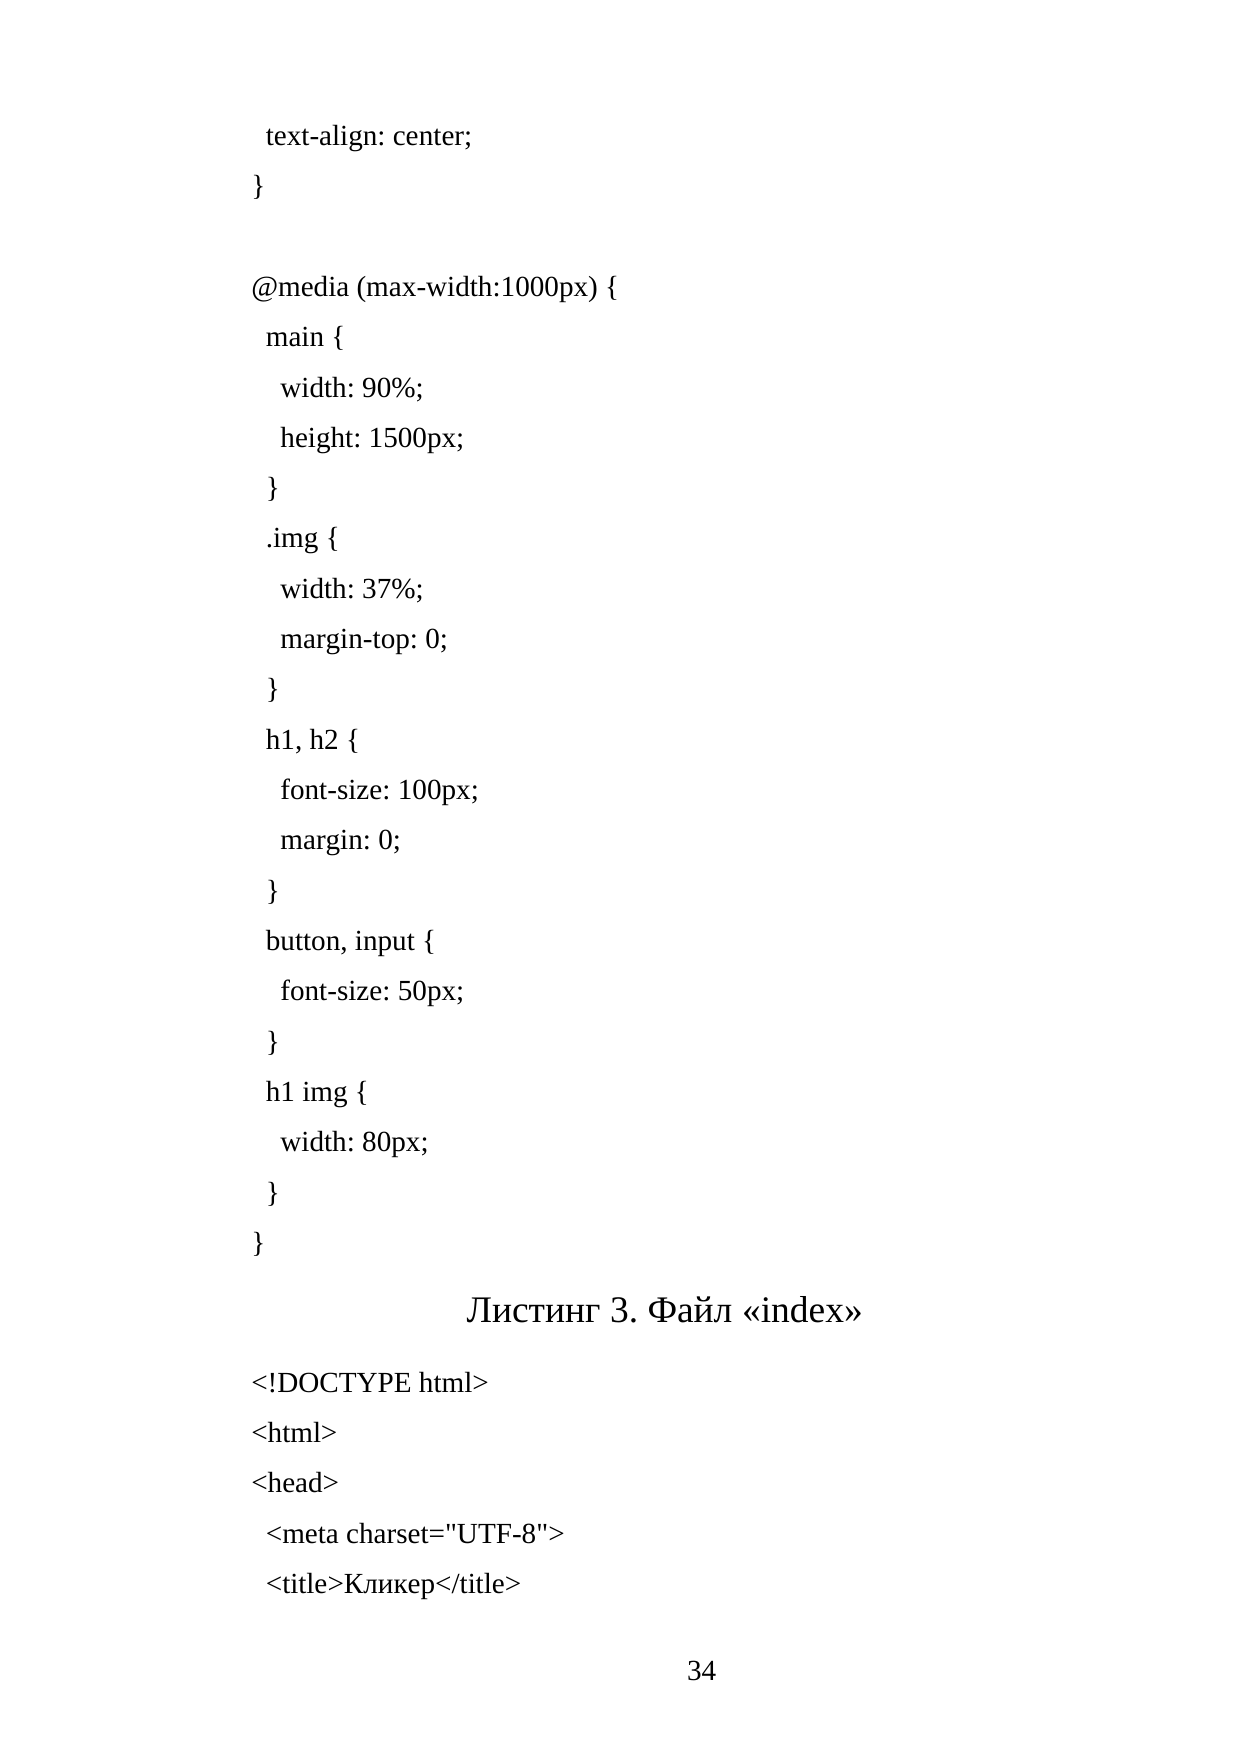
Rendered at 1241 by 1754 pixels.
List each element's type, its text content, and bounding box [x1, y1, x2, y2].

text } [177, 1175, 1152, 1208]
text width: 90%; [177, 370, 1152, 403]
text <meta charset="UTF-8"> [177, 1516, 1152, 1549]
text width: 37%; [177, 571, 1152, 604]
text } [177, 168, 1152, 202]
text <title>Кликер</title> [177, 1566, 1152, 1600]
text button, input { [177, 923, 1152, 957]
text } [177, 470, 1152, 504]
subtitle Листинг 3. Файл «index» [177, 1288, 1152, 1331]
text <head> [177, 1466, 1152, 1499]
text margin-top: 0; [177, 621, 1152, 655]
text margin: 0; [177, 822, 1152, 856]
text } [177, 873, 1152, 906]
text main { [177, 319, 1152, 353]
text } [177, 1024, 1152, 1057]
text text-align: center; [177, 118, 1152, 152]
text width: 80px; [177, 1124, 1152, 1158]
text font-size: 50px; [177, 973, 1152, 1007]
text h1 img { [177, 1074, 1152, 1108]
text <!DOCTYPE html> [177, 1365, 1152, 1398]
text .img { [177, 521, 1152, 554]
text font-size: 100px; [177, 772, 1152, 806]
text <html> [177, 1415, 1152, 1449]
text height: 1500px; [177, 420, 1152, 453]
text h1, h2 { [177, 722, 1152, 755]
text } [177, 1225, 1152, 1258]
text } [177, 672, 1152, 705]
text @media (max-width:1000px) { [177, 269, 1152, 303]
